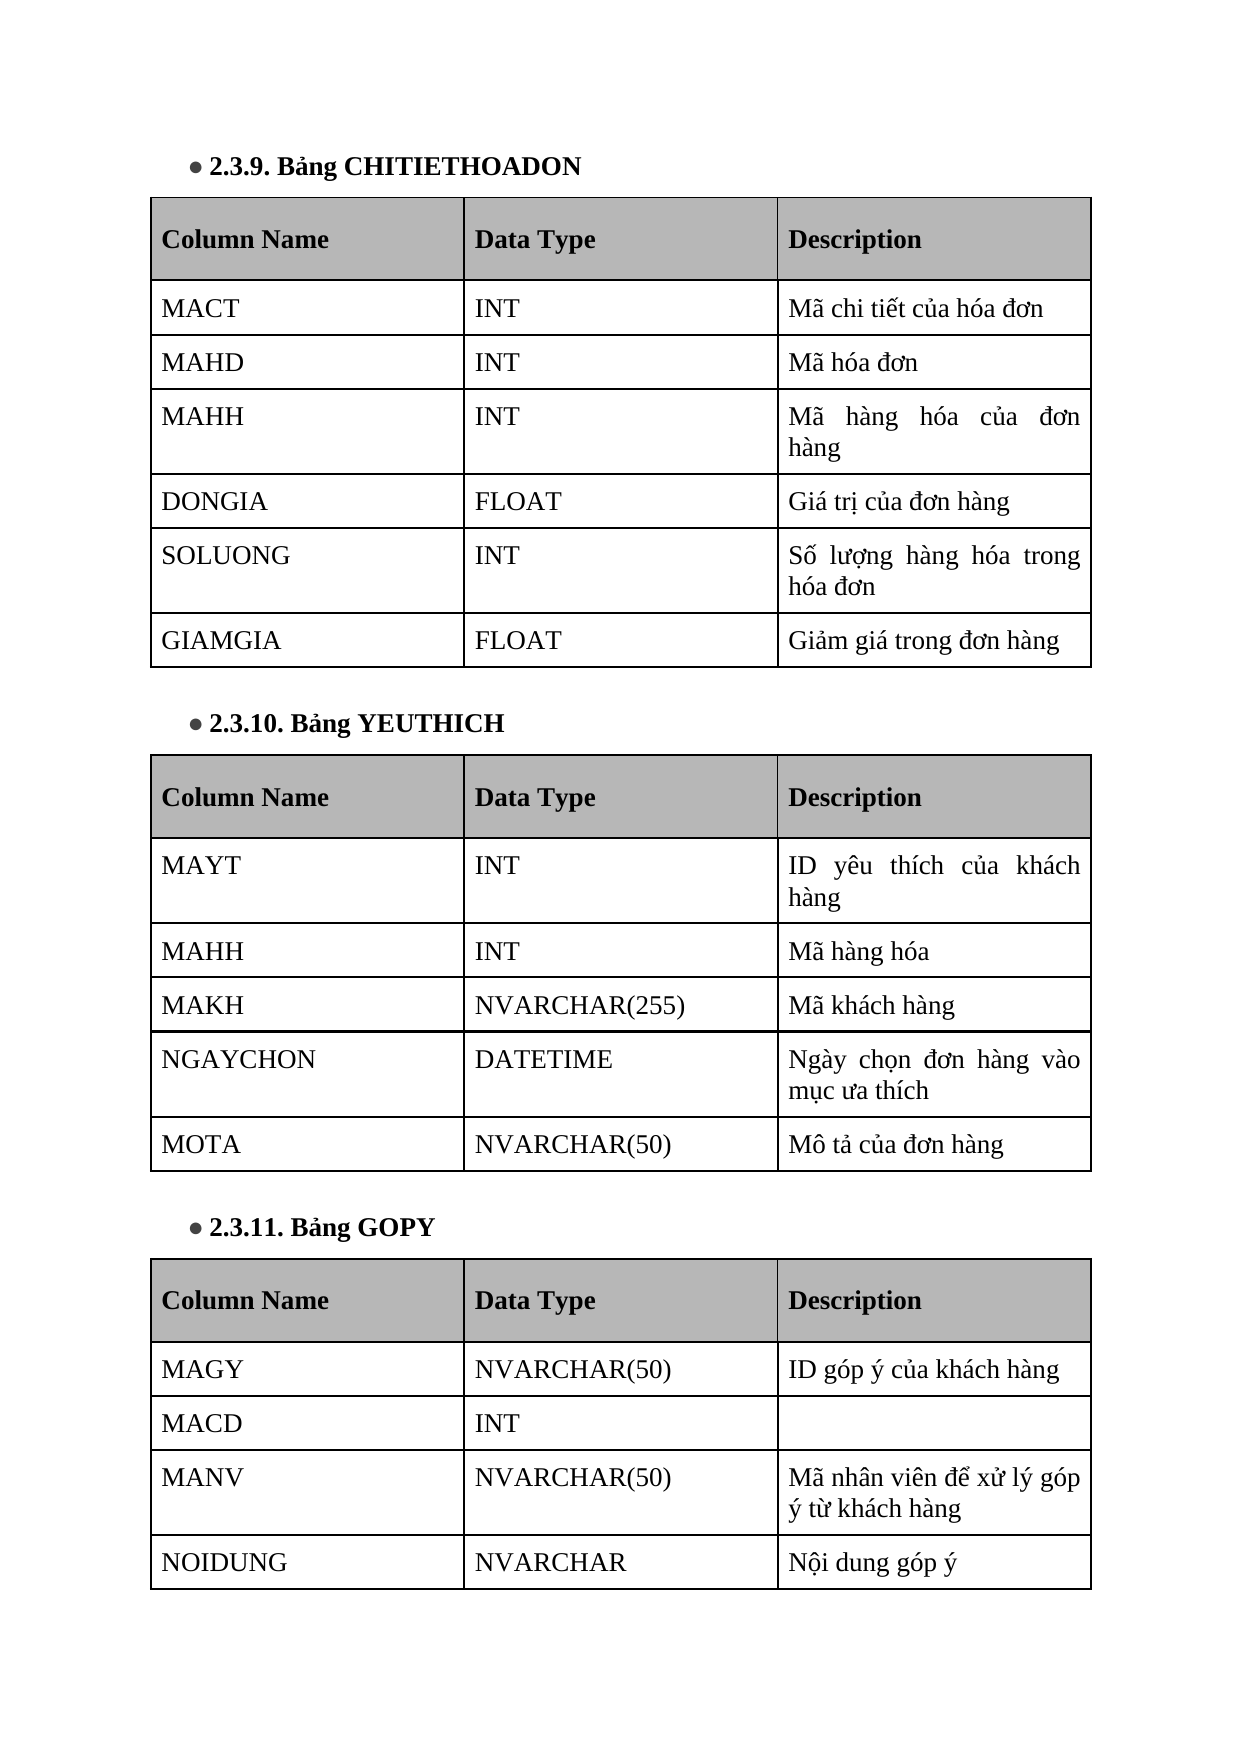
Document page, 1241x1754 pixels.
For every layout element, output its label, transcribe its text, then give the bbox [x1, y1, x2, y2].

table_cell NVARCHAR(50) [465, 1343, 777, 1394]
table_header Column Name [152, 198, 463, 279]
table_cell Mã hàng hóa [779, 924, 1090, 976]
subtitle 2.3.10. Bảng YEUTHICH [187, 708, 1090, 739]
table_cell INT [465, 390, 777, 473]
table_header Description [778, 198, 1090, 279]
table_cell ID yêu thích của khách hàng [779, 839, 1090, 922]
table_cell Giá trị của đơn hàng [779, 475, 1090, 527]
table_cell Mã hóa đơn [779, 336, 1090, 387]
table_cell NGAYCHON [152, 1033, 463, 1116]
table_cell ID góp ý của khách hàng [779, 1343, 1090, 1394]
table_cell Mã chi tiết của hóa đơn [779, 281, 1090, 333]
table_header Data Type [465, 198, 777, 279]
table_cell Mã nhân viên để xử lý góp ý từ khách hàng [779, 1451, 1090, 1534]
table_cell Giảm giá trong đơn hàng [779, 614, 1090, 666]
table_cell MAHH [152, 924, 463, 976]
table_cell INT [465, 839, 777, 922]
table_cell INT [465, 336, 777, 387]
table_cell INT [465, 529, 777, 612]
table_cell INT [465, 924, 777, 976]
table_cell MACD [152, 1397, 463, 1449]
table_header Description [778, 756, 1090, 837]
table_cell FLOAT [465, 614, 777, 666]
table_cell MANV [152, 1451, 463, 1534]
table_cell [779, 1397, 1090, 1449]
table_header Column Name [152, 1260, 463, 1341]
table_cell MAGY [152, 1343, 463, 1394]
table_cell NVARCHAR(50) [465, 1118, 777, 1169]
table_cell GIAMGIA [152, 614, 463, 666]
table_cell FLOAT [465, 475, 777, 527]
table_cell NVARCHAR(255) [465, 978, 777, 1030]
table_cell MOTA [152, 1118, 463, 1169]
table_cell DATETIME [465, 1033, 777, 1116]
table_cell MAHH [152, 390, 463, 473]
table_header Data Type [465, 756, 777, 837]
table_cell DONGIA [152, 475, 463, 527]
table_cell MACT [152, 281, 463, 333]
table_header Data Type [465, 1260, 777, 1341]
table_cell Mã khách hàng [779, 978, 1090, 1030]
table_cell Nội dung góp ý [779, 1536, 1090, 1588]
table_cell Mô tả của đơn hàng [779, 1118, 1090, 1169]
table_cell Mã hàng hóa của đơn hàng [779, 390, 1090, 473]
table_cell MAHD [152, 336, 463, 387]
table_cell NVARCHAR(50) [465, 1451, 777, 1534]
table_cell Ngày chọn đơn hàng vào mục ưa thích [779, 1033, 1090, 1116]
table_cell MAKH [152, 978, 463, 1030]
table_cell INT [465, 1397, 777, 1449]
subtitle 2.3.11. Bảng GOPY [187, 1211, 1090, 1242]
table_cell NOIDUNG [152, 1536, 463, 1588]
table_cell Số lượng hàng hóa trong hóa đơn [779, 529, 1090, 612]
table_cell INT [465, 281, 777, 333]
table_header Description [778, 1260, 1090, 1341]
subtitle 2.3.9. Bảng CHITIETHOADON [187, 150, 1090, 181]
table_cell NVARCHAR [465, 1536, 777, 1588]
table_header Column Name [152, 756, 463, 837]
table_cell SOLUONG [152, 529, 463, 612]
table_cell MAYT [152, 839, 463, 922]
